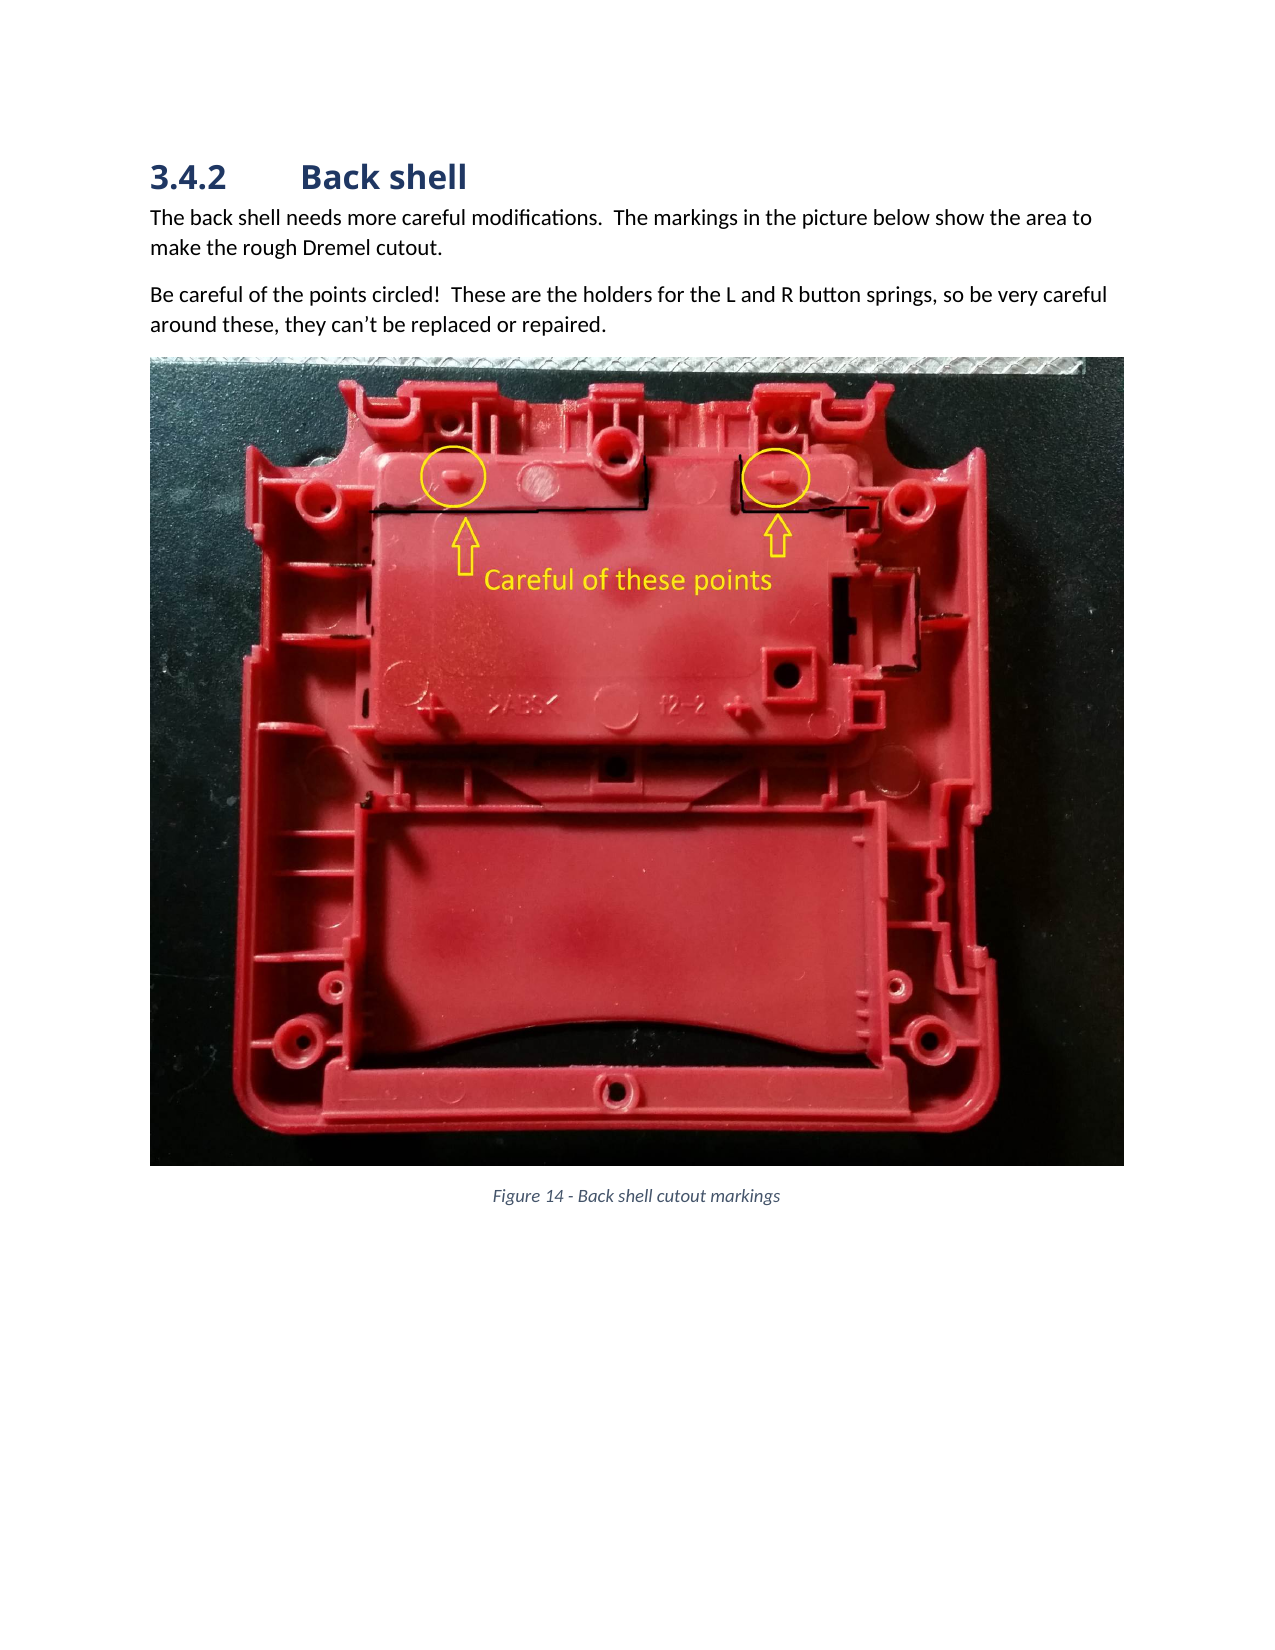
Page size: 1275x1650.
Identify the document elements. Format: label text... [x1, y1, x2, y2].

text Figure 14 - Back shell cutout markings [150, 1184, 1125, 1207]
picture [150, 357, 1124, 1166]
text Be careful of the points circled! These are the holders for the L and R button springs, so be very careful around these, they can’t be replaced or repaired. [150, 280, 1125, 338]
text The back shell needs more careful modifications. The markings in the picture below show the area to make the rough Dremel cutout. [150, 203, 1125, 261]
subtitle Back shell [150, 154, 1125, 199]
